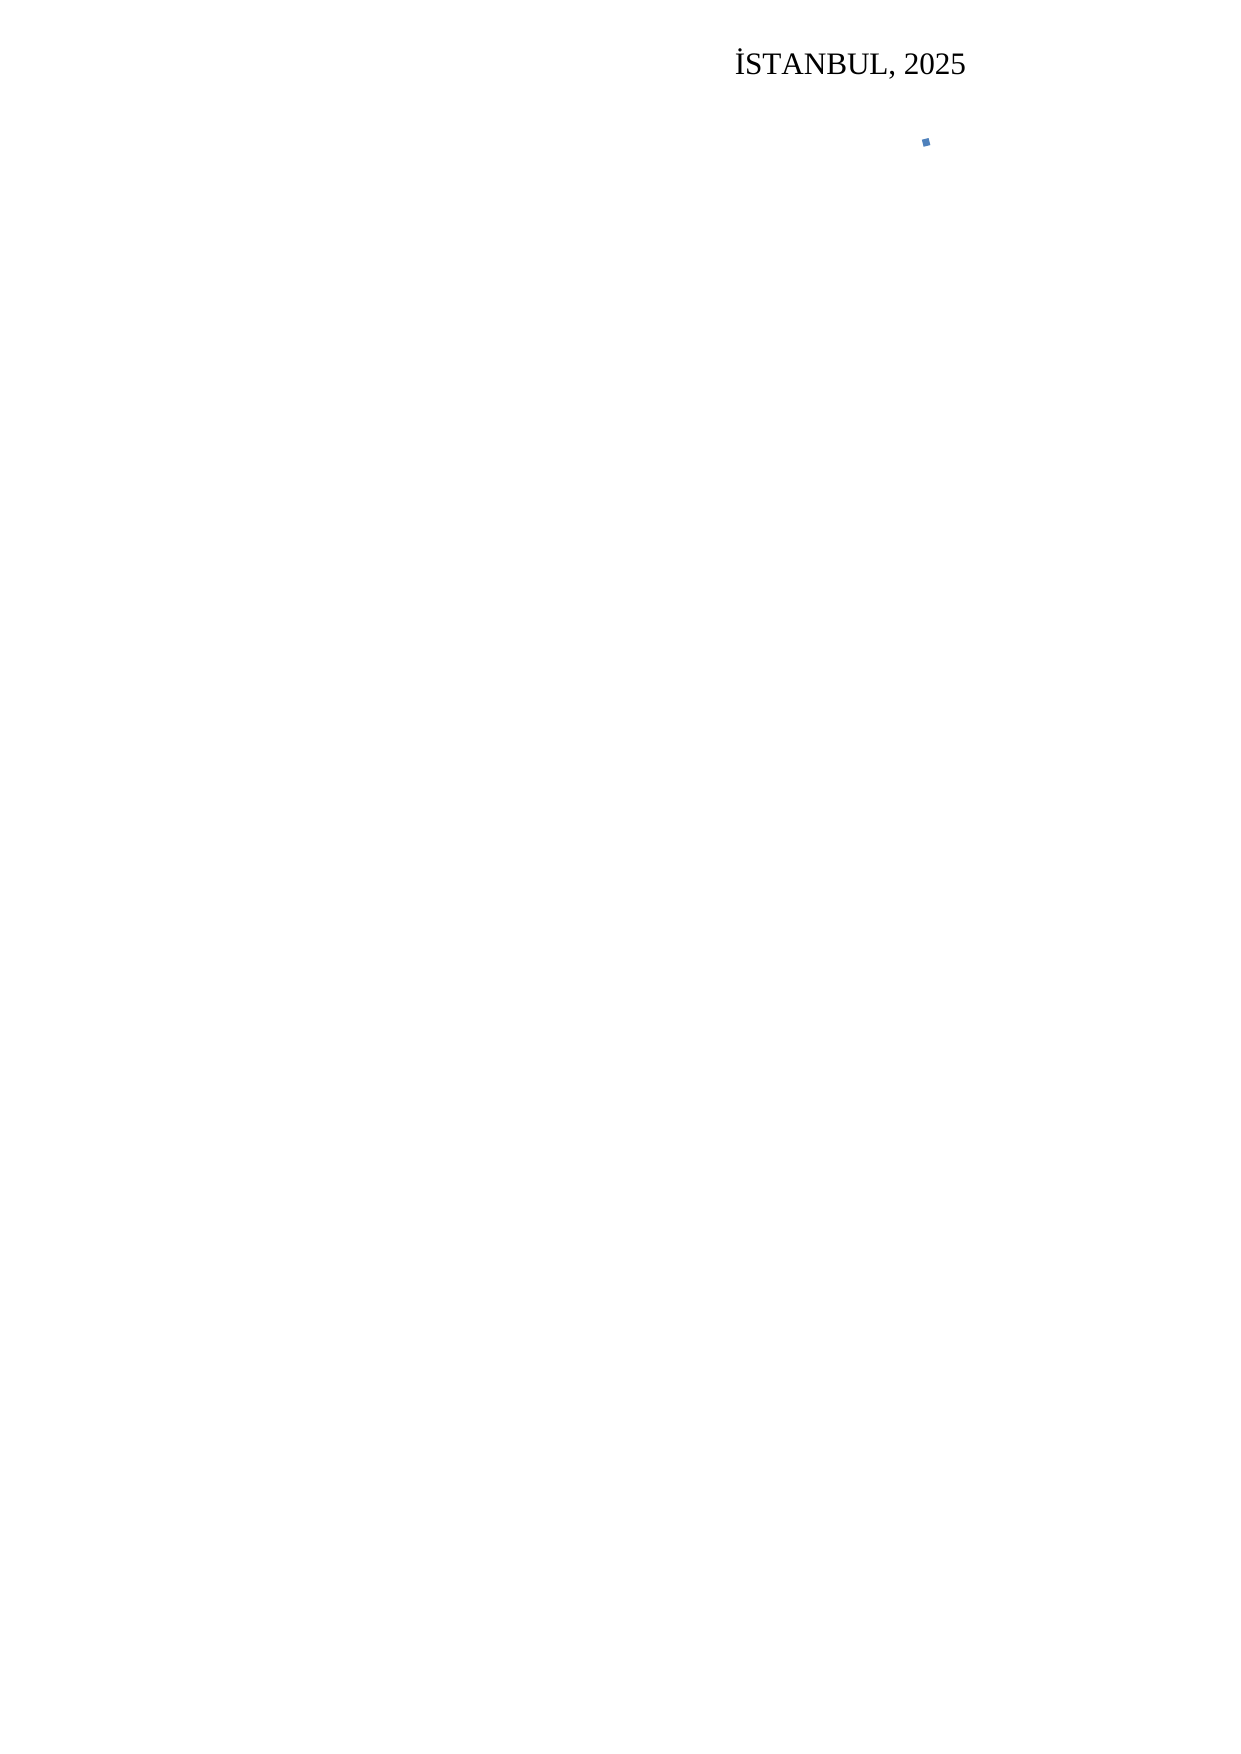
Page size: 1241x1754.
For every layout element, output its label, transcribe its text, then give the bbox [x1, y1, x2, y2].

text İSTANBUL, 2025 [269, 45, 966, 81]
